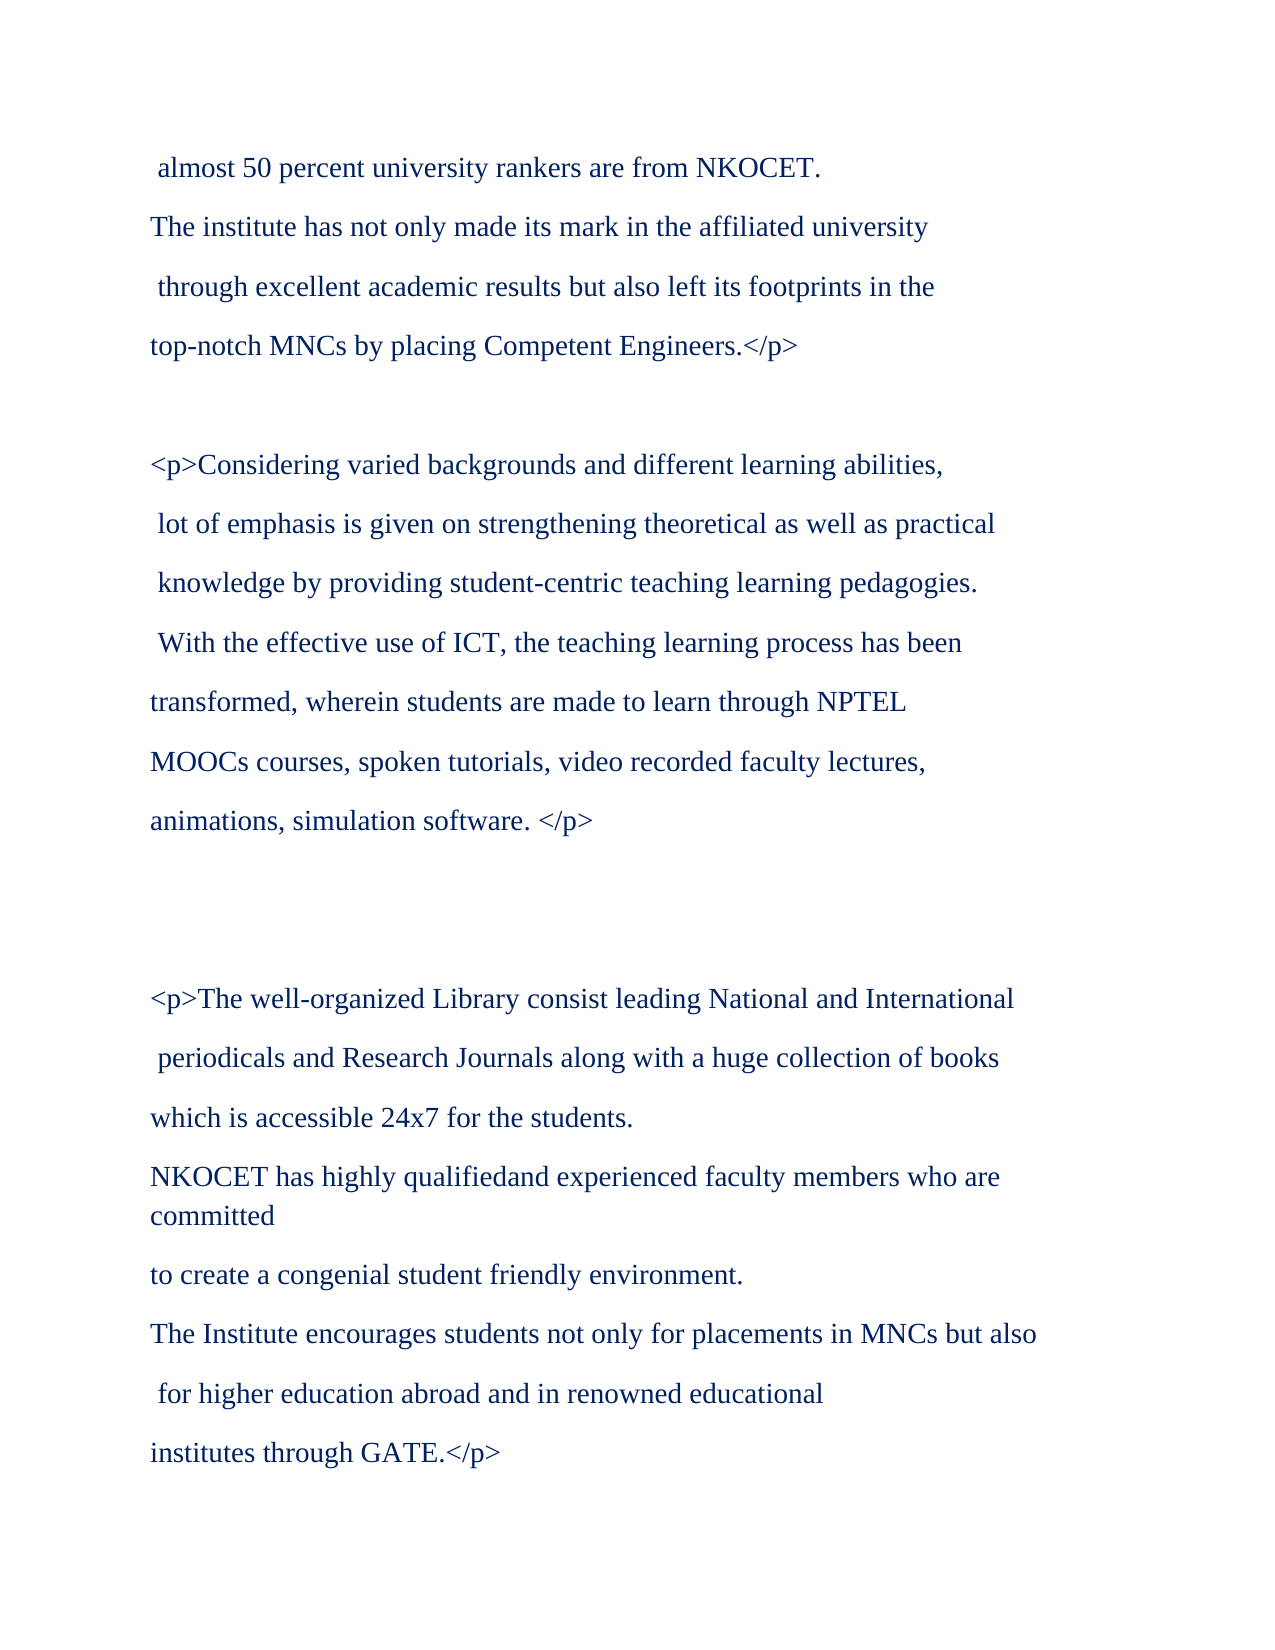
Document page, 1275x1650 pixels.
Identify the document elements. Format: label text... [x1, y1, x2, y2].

text knowledge by providing student-centric teaching learning pedagogies. [150, 566, 1125, 599]
text <p>The well-organized Library consist leading National and International [150, 981, 1125, 1015]
text periodicals and Research Journals along with a huge collection of books [150, 1041, 1125, 1074]
text through excellent academic results but also left its footprints in the [150, 269, 1125, 302]
text transformed, wherein students are made to learn through NPTEL [150, 684, 1125, 718]
text With the effective use of ICT, the teaching learning process has been [150, 625, 1125, 658]
text top-notch MNCs by placing Competent Engineers.</p> [150, 328, 1125, 362]
text which is accessible 24x7 for the students. [150, 1100, 1125, 1133]
text MOOCs courses, spoken tutorials, video recorded faculty lectures, [150, 744, 1125, 777]
text animations, simulation software. </p> [150, 803, 1125, 837]
text The Institute encourages students not only for placements in MNCs but also [150, 1317, 1125, 1350]
text lot of emphasis is given on strengthening theoretical as well as practical [150, 506, 1125, 540]
text institutes through GATE.</p> [150, 1435, 1125, 1469]
text for higher education abroad and in renowned educational [150, 1376, 1125, 1409]
text to create a congenial student friendly environment. [150, 1257, 1125, 1291]
text The institute has not only made its mark in the affiliated university [150, 209, 1125, 243]
text <p>Considering varied backgrounds and different learning abilities, [150, 447, 1125, 480]
text NKOCET has highly qualifiedand experienced faculty members who are committed [150, 1159, 1125, 1231]
text almost 50 percent university rankers are from NKOCET. [150, 150, 1125, 183]
